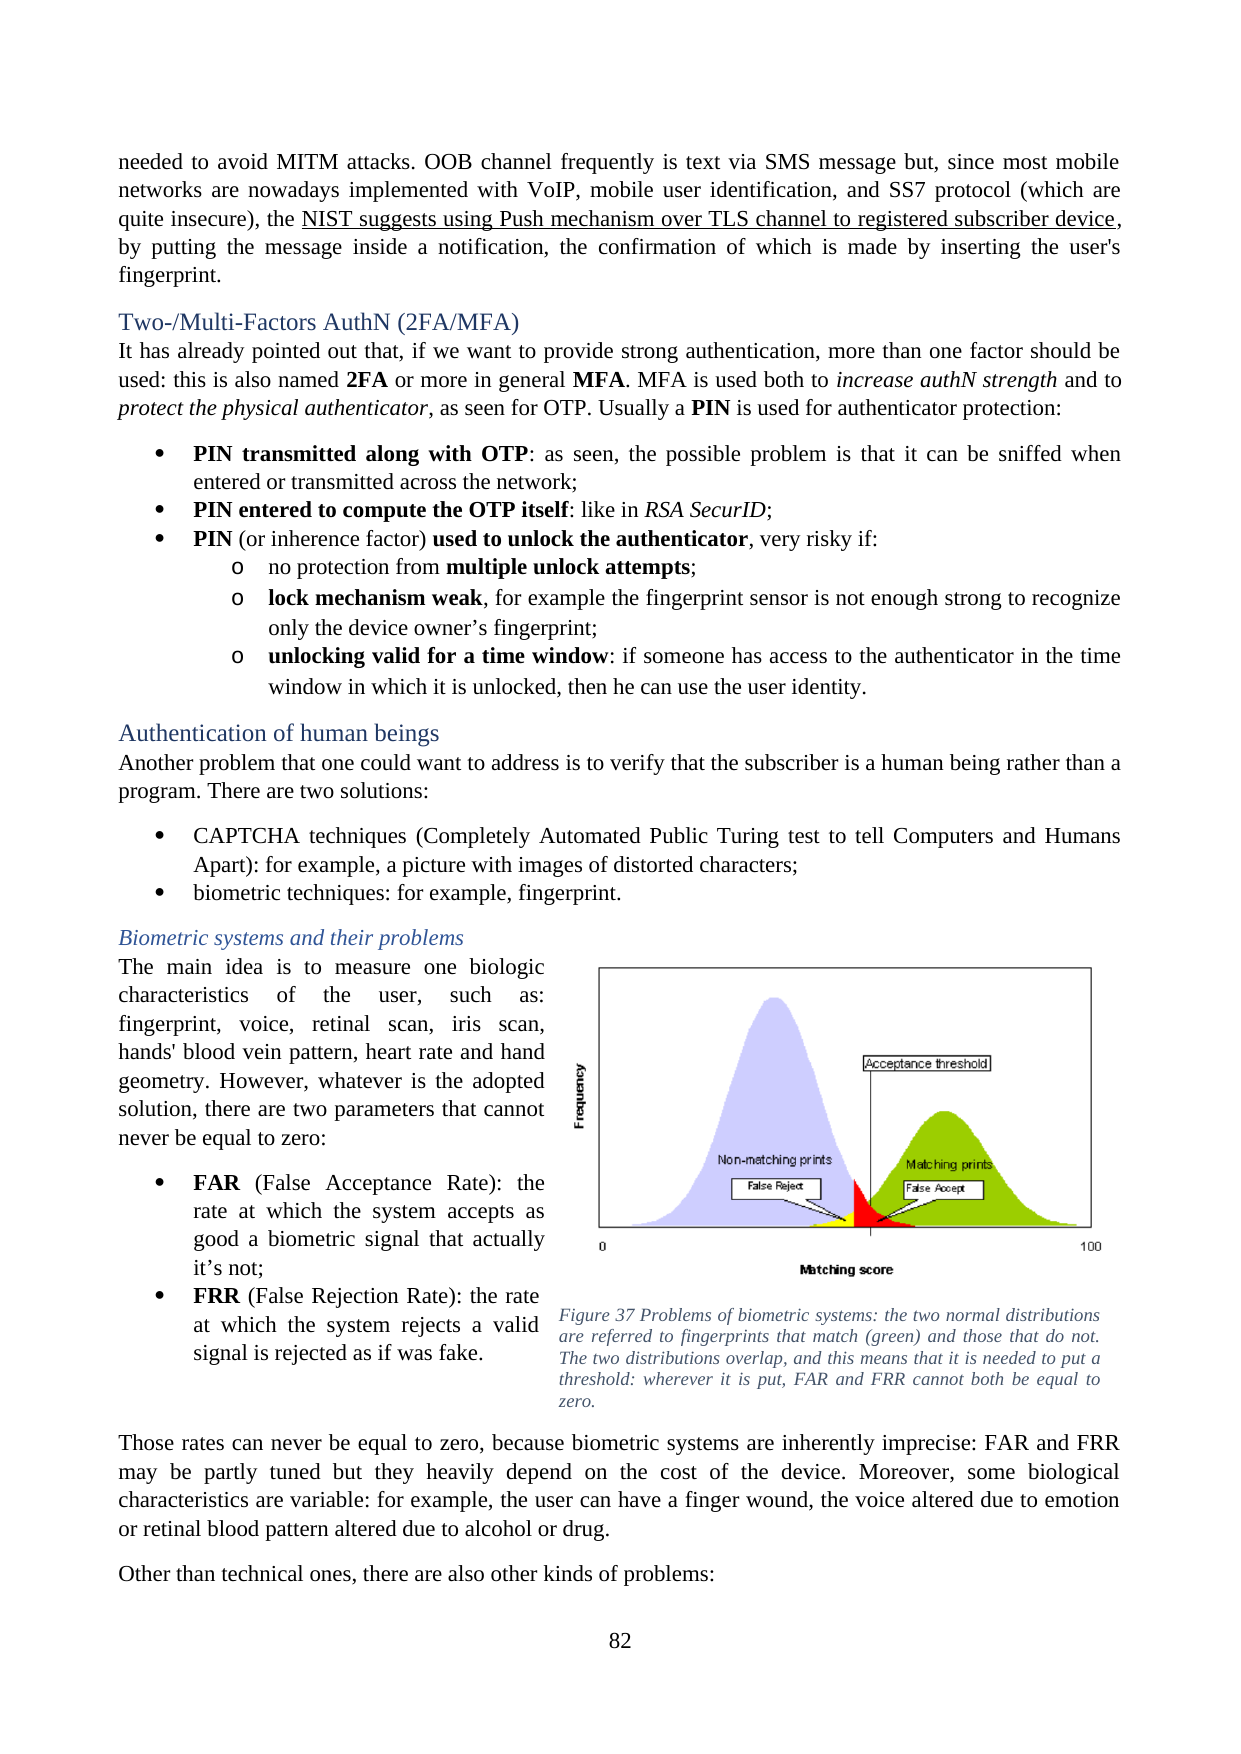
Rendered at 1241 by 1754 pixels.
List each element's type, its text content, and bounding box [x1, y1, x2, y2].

list CAPTCHA techniques (Completely Automated Public Turing test to tell Computers and Humans Apart): for example, a picture with images of distorted characters; [156, 822, 1122, 877]
text The main idea is to measure one biologic characteristics of the user, such as: fingerprint, voice, retinal scan, iris scan, hands' blood vein pattern, heart rate and hand geometry. However, whatever is the adopted solution, there are two parameters that cannot never be equal to zero: [118, 953, 1122, 1150]
list FRR (False Rejection Rate): the rate at which the system rejects a valid signal is rejected as if was fake. [156, 1282, 1122, 1366]
picture [564, 958, 1123, 1283]
text Those rates can never be equal to zero, because biometric systems are inherently imprecise: FAR and FRR may be partly tuned but they heavily depend on the cost of the device. Moreover, some biological characteristics are variable: for example, the user can have a finger wound, the voice altered due to emotion or retinal blood pattern altered due to alcohol or drug. [118, 1429, 1122, 1541]
list PIN transmitted along with OTP: as seen, the possible problem is that it can be sniffed when entered or transmitted across the network; [156, 439, 1122, 494]
list PIN (or inherence factor) used to unlock the authenticator, very risky if: [156, 525, 1122, 551]
list lock mechanism weak, for example the fingerprint sensor is not enough strong to recognize only the device owner’s fingerprint; [231, 584, 1122, 640]
text Other than technical ones, there are also other kinds of problems: [118, 1560, 1122, 1586]
subtitle Two-/Multi-Factors AuthN (2FA/MFA) [118, 307, 1122, 335]
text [118, 148, 1122, 288]
text Another problem that one could want to address is to verify that the subscriber is a human being rather than a program. There are two solutions: [118, 749, 1122, 804]
subtitle Biometric systems and their problems [118, 924, 1122, 951]
list FAR (False Acceptance Rate): the rate at which the system accepts as good a biometric signal that actually it’s not; [156, 1169, 564, 1280]
subtitle Authentication of human beings [118, 718, 1122, 747]
list biometric techniques: for example, fingerprint. [156, 879, 1122, 906]
text It has already pointed out that, if we want to provide strong authentication, more than one factor should be used: this is also named 2FA or more in general MFA. MFA is used both to increase authN strength and to protect the physical authenticator, as seen for OTP. Usually a PIN is used for authenticator protection: [118, 338, 1122, 421]
list no protection from multiple unlock attempts; [231, 553, 1122, 582]
list PIN entered to compute the OTP itself: like in RSA SecurID; [156, 496, 1122, 523]
list unlocking valid for a time window: if someone has access to the authenticator in the time window in which it is unlocked, then he can use the user identity. [231, 642, 1122, 699]
